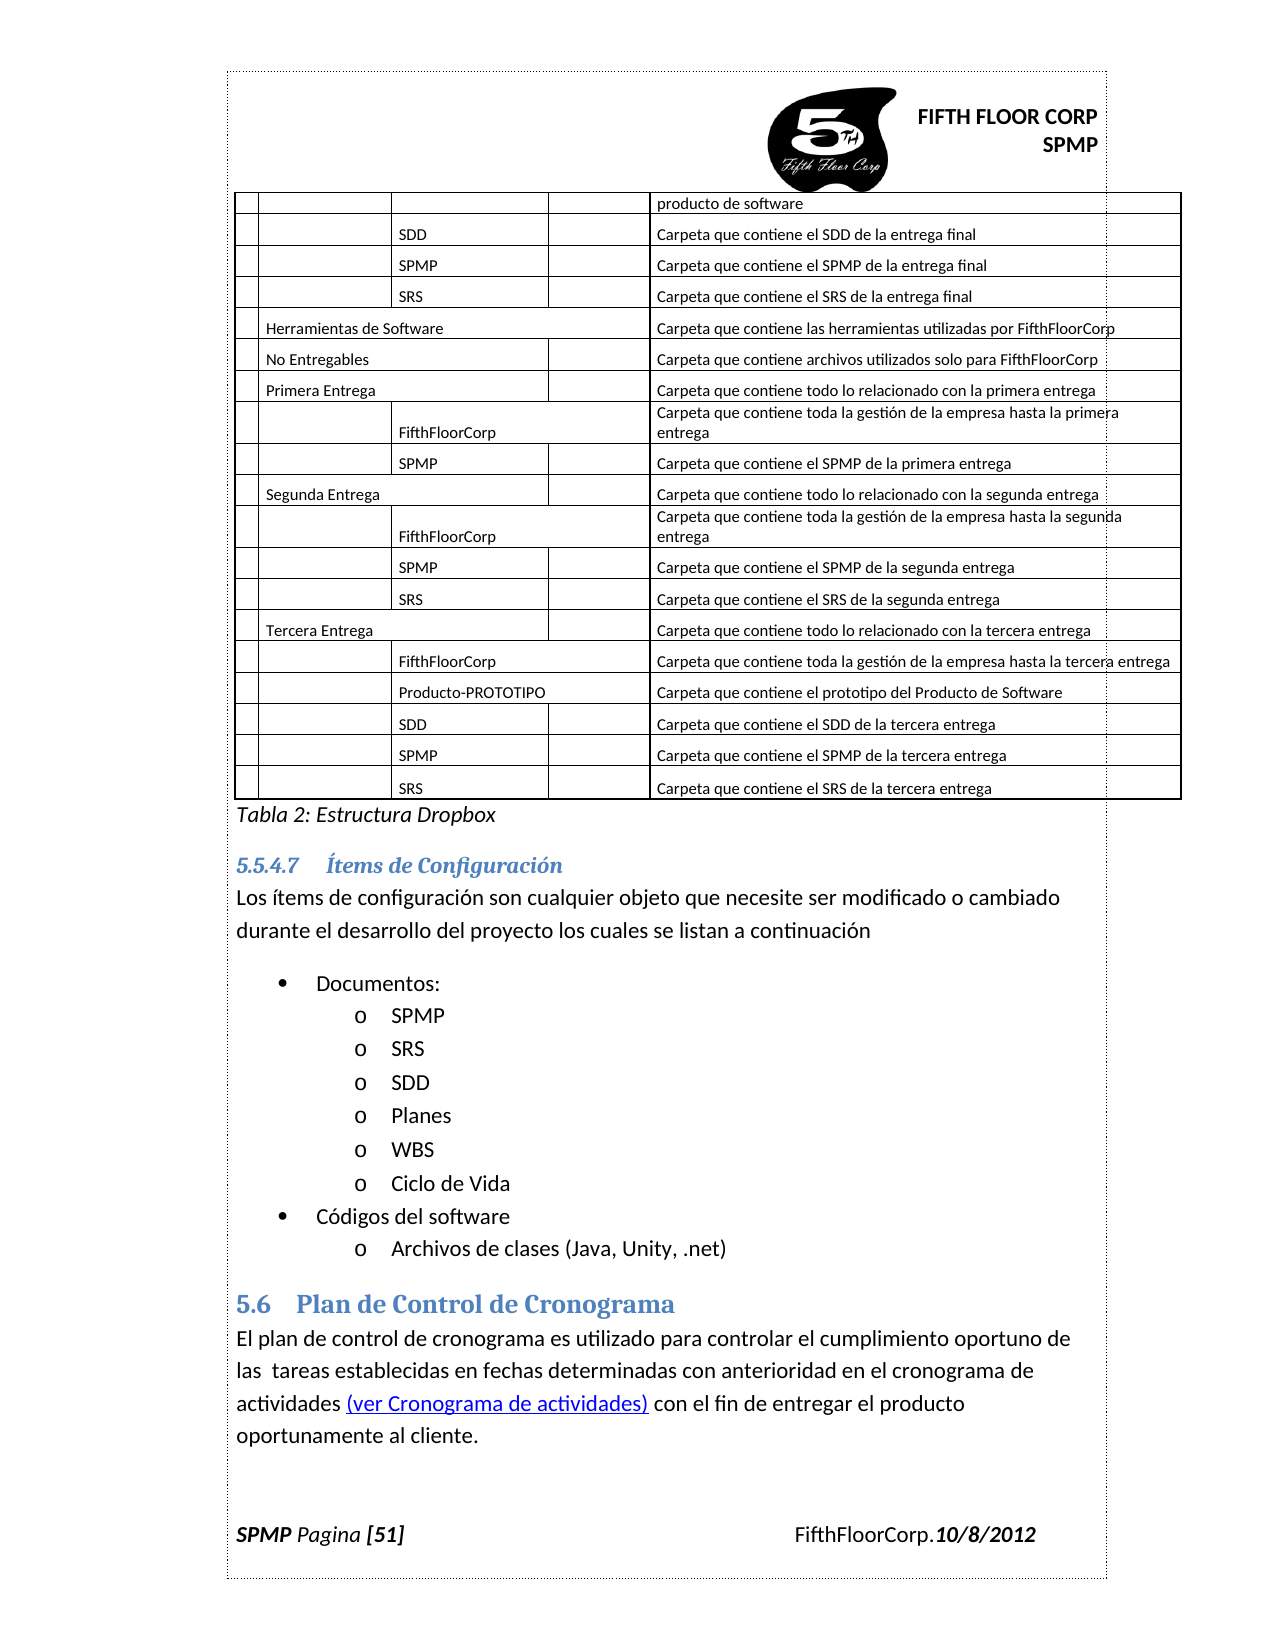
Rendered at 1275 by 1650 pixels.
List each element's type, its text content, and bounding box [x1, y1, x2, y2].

table_cell [549, 444, 649, 474]
table_cell [259, 506, 391, 547]
table_cell [236, 475, 258, 505]
table_cell [549, 277, 649, 307]
list SRS [353, 1034, 1098, 1064]
table_cell [259, 579, 391, 609]
table_cell [549, 339, 649, 369]
table_cell Carpeta que contiene el SRS de la segunda entrega [651, 579, 1180, 609]
table_cell Carpeta que contiene archivos utilizados solo para FifthFloorCorp [651, 339, 1180, 369]
table_cell Carpeta que contiene el prototipo del Producto de Software [651, 673, 1180, 703]
table_cell [236, 444, 258, 474]
table_cell [236, 766, 258, 798]
table_cell [236, 214, 258, 244]
table_cell [549, 610, 649, 640]
table_cell SRS [392, 579, 548, 609]
table_cell SPMP [392, 735, 548, 765]
list SDD [353, 1068, 1098, 1097]
table_cell Carpeta que contiene el SPMP de la tercera entrega [651, 735, 1180, 765]
table_cell [236, 579, 258, 609]
table_cell FifthFloorCorp [392, 641, 649, 672]
table_cell [549, 246, 649, 276]
table_cell [549, 371, 649, 401]
table_cell [236, 277, 258, 307]
table_cell Primera Entrega [259, 371, 548, 401]
table_cell [236, 704, 258, 734]
table_cell [549, 193, 649, 213]
text El plan de control de cronograma es utilizado para controlar el cumplimiento oportuno de las tareas establecidas en fechas determinadas con anterioridad en el cronograma de actividades (ver Cronograma de actividades) con el fin de entregar el producto oportunamente al cliente. [236, 1324, 1098, 1449]
table_cell [259, 673, 391, 703]
table_cell Carpeta que contiene toda la gestión de la empresa hasta la segunda entrega [651, 506, 1180, 547]
subtitle Ítems de Configuración [236, 853, 1098, 880]
table_cell Carpeta que contiene el SRS de la entrega final [651, 277, 1180, 307]
table_cell Pruebas [392, 193, 548, 213]
table_cell [259, 766, 391, 798]
table_cell Tercera Entrega [259, 610, 548, 640]
table_cell [259, 402, 391, 442]
list Planes [353, 1102, 1098, 1131]
list WBS [353, 1135, 1098, 1164]
table_cell Carpeta que contiene el SDD de la entrega final [651, 214, 1180, 244]
text Los ítems de configuración son cualquier objeto que necesite ser modificado o cambiado durante el desarrollo del proyecto los cuales se listan a continuación [236, 883, 1098, 944]
list Archivos de clases (Java, Unity, .net) [353, 1234, 1098, 1263]
table_cell [259, 704, 391, 734]
table_cell Carpeta que contiene el SPMP de la entrega final [651, 246, 1180, 276]
table_cell [259, 193, 391, 213]
table_cell SPMP [392, 444, 548, 474]
table_cell [236, 193, 258, 213]
table_cell Carpeta que contiene el SRS de la tercera entrega [651, 766, 1180, 798]
table_cell [259, 246, 391, 276]
table_cell [549, 704, 649, 734]
table_cell SPMP [392, 548, 548, 578]
table_cell [259, 277, 391, 307]
table_cell [549, 475, 649, 505]
table_cell [549, 579, 649, 609]
list Códigos del software [278, 1202, 1098, 1230]
list SPMP [353, 1001, 1098, 1030]
table_cell [236, 506, 258, 547]
table_cell [259, 214, 391, 244]
table_cell [549, 214, 649, 244]
table_cell [236, 339, 258, 369]
table_cell [259, 641, 391, 672]
table_cell [549, 548, 649, 578]
table_cell [549, 735, 649, 765]
table_cell FifthFloorCorp [392, 402, 649, 442]
list Documentos: [278, 969, 1098, 997]
table_cell [236, 402, 258, 442]
table_cell No Entregables [259, 339, 548, 369]
table_cell Carpeta que contiene toda la gestión de la empresa hasta la tercera entrega [651, 641, 1180, 672]
table_cell [259, 548, 391, 578]
table_cell [259, 735, 391, 765]
table_cell [236, 371, 258, 401]
list Ciclo de Vida [353, 1169, 1098, 1198]
table_cell SRS [392, 277, 548, 307]
table_cell Carpeta que contiene el SDD de la tercera entrega [651, 704, 1180, 734]
table_cell [236, 246, 258, 276]
table_cell Herramientas de Software [259, 308, 649, 338]
table_cell Segunda Entrega [259, 475, 548, 505]
table_cell [236, 641, 258, 672]
table_cell Carpeta que contiene todos los archivos relacionados con las pruebas al producto de software [651, 193, 1180, 213]
table_cell [236, 673, 258, 703]
table_cell SDD [392, 704, 548, 734]
table_cell Carpeta que contiene toda la gestión de la empresa hasta la primera entrega [651, 402, 1180, 442]
table_cell [236, 308, 258, 338]
table_cell SRS [392, 766, 548, 798]
table_cell Carpeta que contiene todo lo relacionado con la segunda entrega [651, 475, 1180, 505]
picture [761, 79, 901, 192]
table_cell Carpeta que contiene todo lo relacionado con la tercera entrega [651, 610, 1180, 640]
table_cell SPMP [392, 246, 548, 276]
table_cell Carpeta que contiene el SPMP de la segunda entrega [651, 548, 1180, 578]
table_cell [259, 444, 391, 474]
table_cell Producto-PROTOTIPO [392, 673, 649, 703]
table_cell Carpeta que contiene las herramientas utilizadas por FifthFloorCorp [651, 308, 1180, 338]
table_cell [236, 610, 258, 640]
text Tabla 2: Estructura Dropbox [236, 800, 1098, 828]
table_cell [236, 735, 258, 765]
table_cell SDD [392, 214, 548, 244]
table_cell [236, 548, 258, 578]
table_cell [549, 766, 649, 798]
table_cell Carpeta que contiene el SPMP de la primera entrega [651, 444, 1180, 474]
table_cell Carpeta que contiene todo lo relacionado con la primera entrega [651, 371, 1180, 401]
table_cell FifthFloorCorp [392, 506, 649, 547]
subtitle Plan de Control de Cronograma [236, 1289, 1098, 1320]
